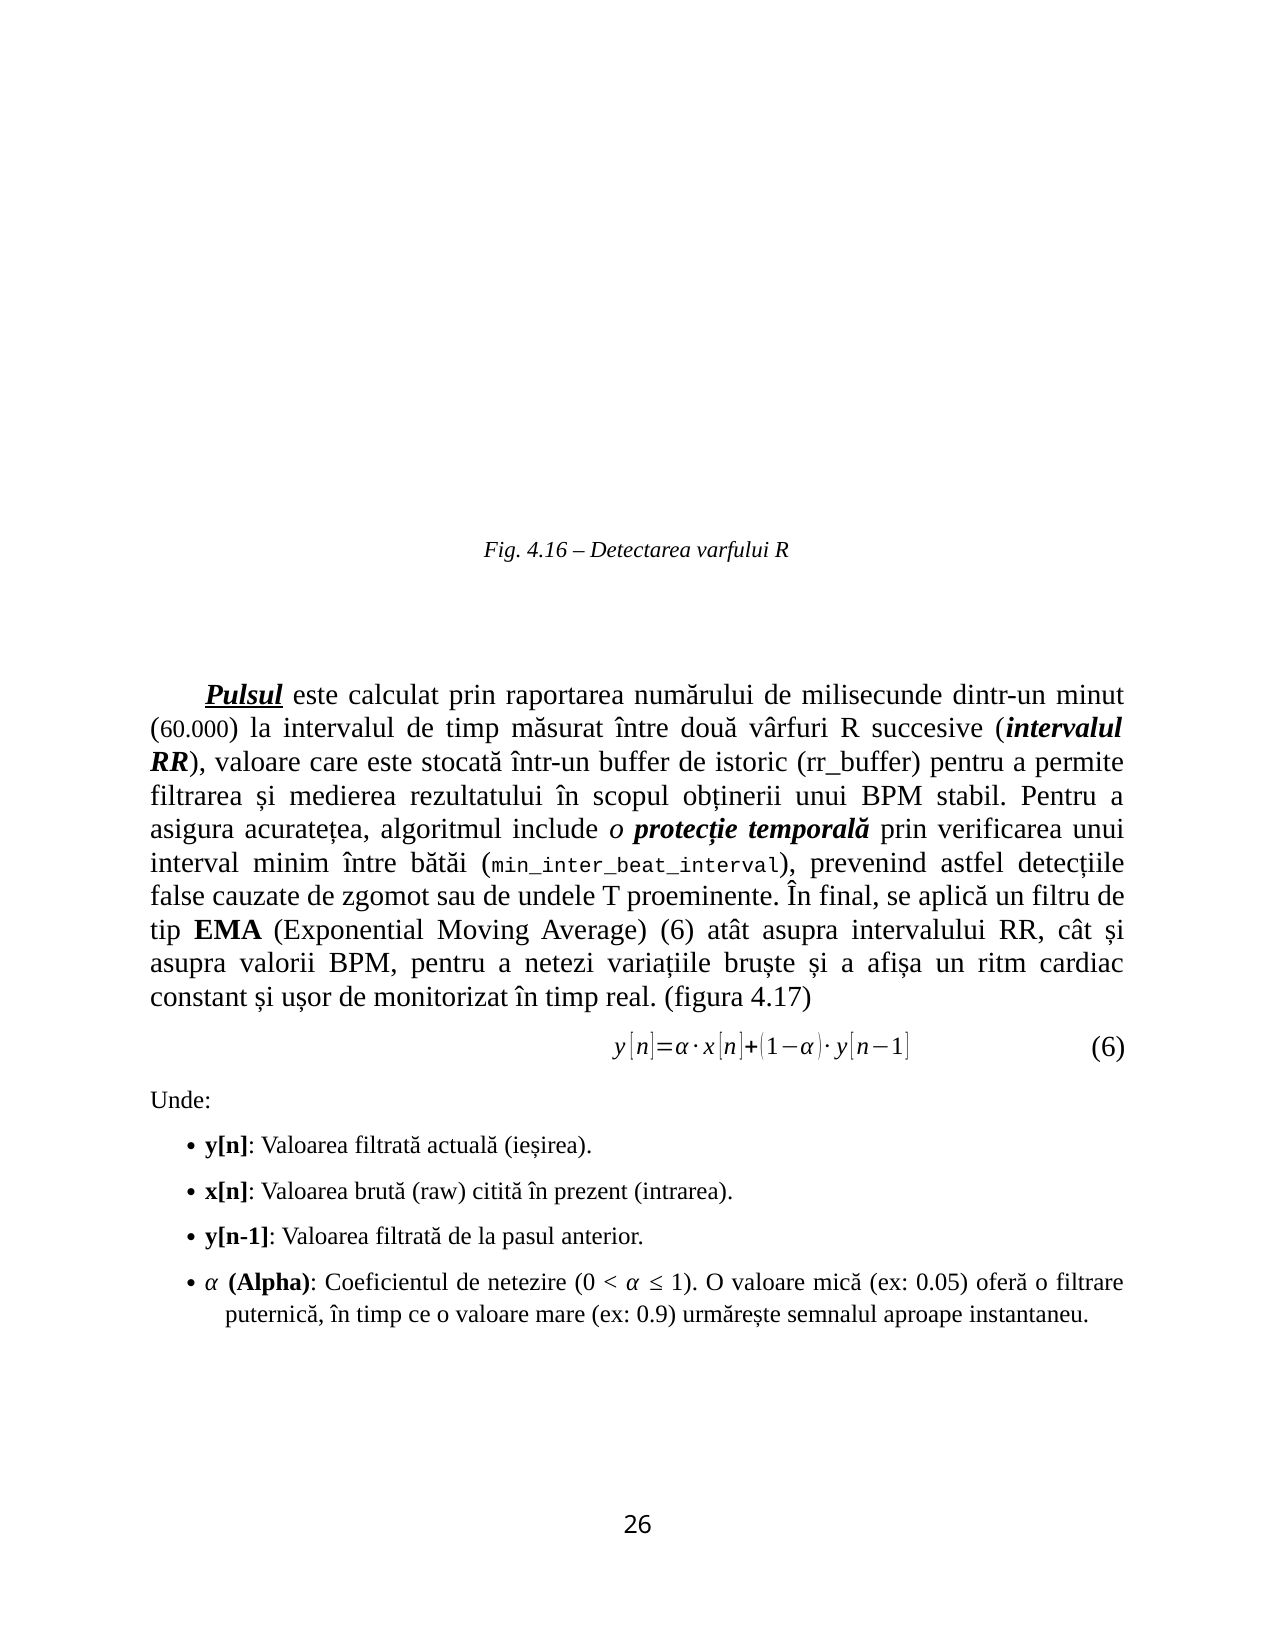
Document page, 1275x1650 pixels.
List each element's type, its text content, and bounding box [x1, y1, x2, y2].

list y[n]: Valoarea filtrată actuală (ieșirea). [187, 1130, 1125, 1159]
text Fig. 4.16 – Detectarea varfului R [150, 536, 1125, 563]
list y[n-1]: Valoarea filtrată de la pasul anterior. [187, 1221, 1125, 1250]
list (Alpha): Coeficientul de netezire (0 < ≤ 1). O valoare mică (ex: 0.05) oferă o filtrare puternică, în timp ce o valoare mare (ex: 0.9) urmărește semnalul aproape instantaneu. [187, 1267, 1125, 1327]
list x[n]: Valoarea brută (raw) citită în prezent (intrarea). [187, 1176, 1125, 1204]
text Pulsul este calculat prin raportarea numărului de milisecunde dintr-un minut (60.000) la intervalul de timp măsurat între două vârfuri R succesive (intervalul RR), valoare care este stocată într-un buffer de istoric (rr_buffer) pentru a permite filtrarea și medierea rezultatului în scopul obținerii unui BPM stabil. Pentru a asigura acuratețea, algoritmul include o protecție temporală prin verificarea unui interval minim între bătăi (min_inter_beat_interval), prevenind astfel detecțiile false cauzate de zgomot sau de undele T proeminente. În final, se aplică un filtru de tip EMA (Exponential Moving Average) (6) atât asupra intervalului RR, cât și asupra valorii BPM, pentru a netezi variațiile bruște și a afișa un ritm cardiac constant și ușor de monitorizat în timp real. (figura 4.17) [150, 677, 1125, 1012]
text (6) [150, 1029, 1125, 1063]
text Unde: [150, 1085, 1125, 1114]
